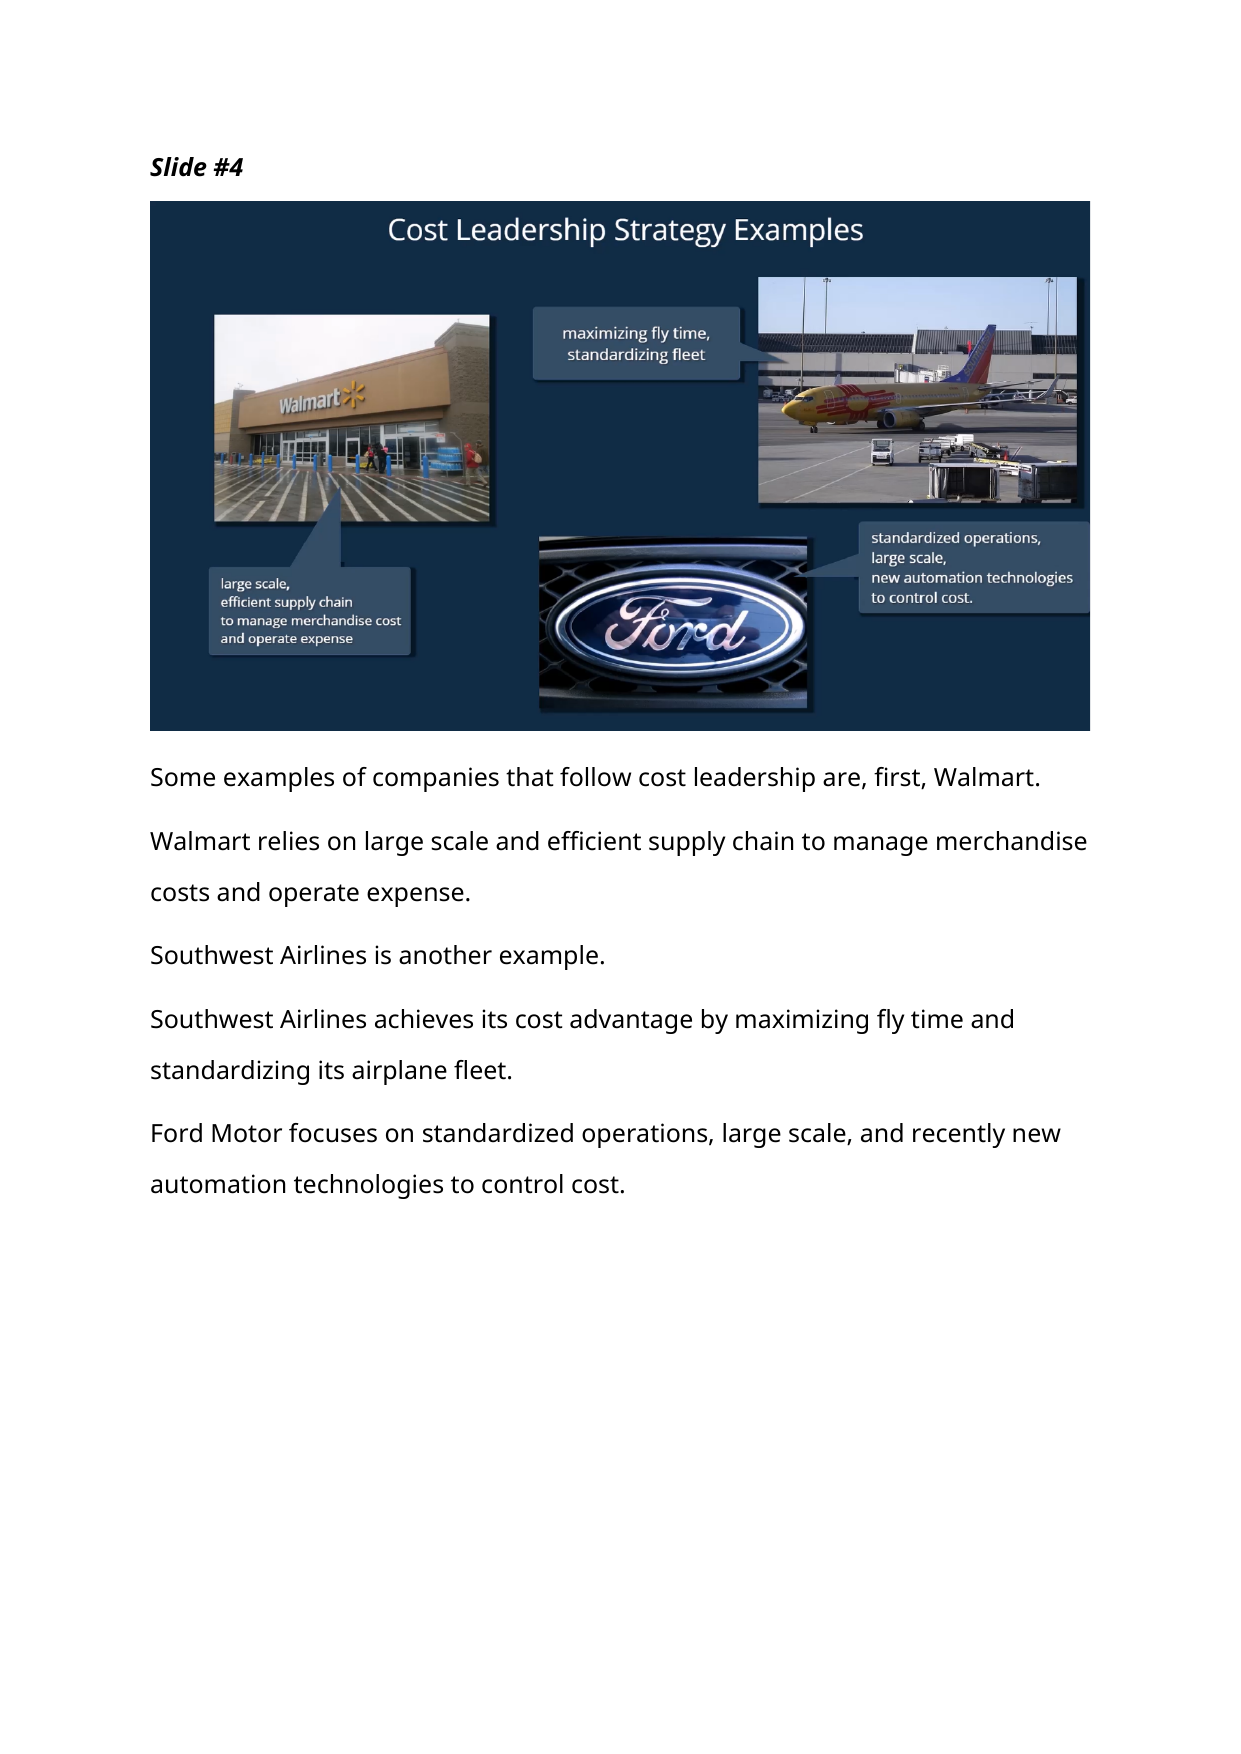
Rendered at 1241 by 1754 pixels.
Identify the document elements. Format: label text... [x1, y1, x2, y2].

subtitle Slide #4 [150, 150, 1090, 201]
picture [150, 201, 1091, 731]
text Ford Motor focuses on standardized operations, large scale, and recently new automation technologies to control cost. [150, 1116, 1090, 1201]
text Some examples of companies that follow cost leadership are, first, Walmart. [150, 760, 1090, 794]
text Walmart relies on large scale and efficient supply chain to manage merchandise costs and operate expense. [150, 823, 1090, 908]
text Southwest Airlines achieves its cost advantage by maximizing fly time and standardizing its airplane fleet. [150, 1002, 1090, 1087]
text Southwest Airlines is another example. [150, 938, 1090, 972]
